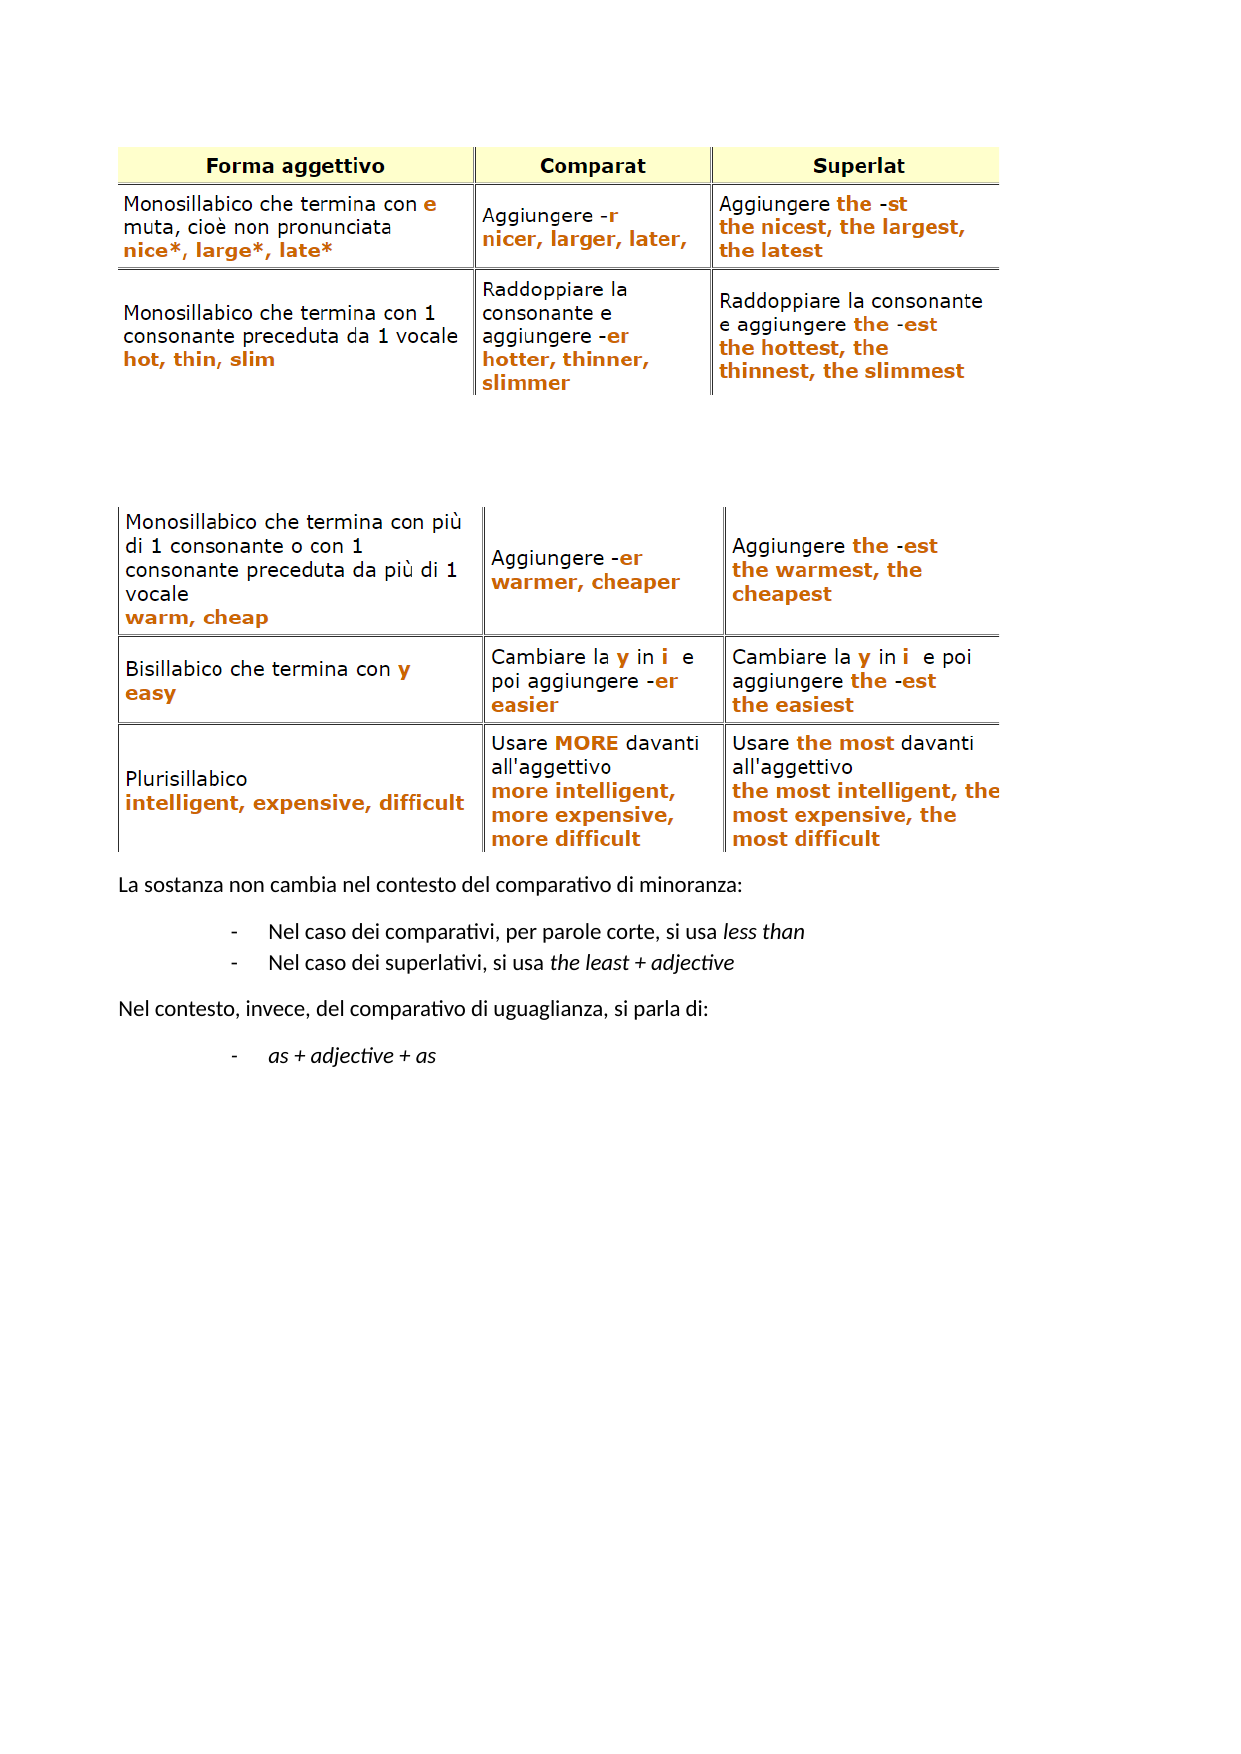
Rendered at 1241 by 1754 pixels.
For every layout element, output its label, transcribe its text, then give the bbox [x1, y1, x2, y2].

list Nel caso dei superlativi, si usa the least + adjective [231, 948, 1122, 976]
picture [118, 147, 1000, 395]
text La sostanza non cambia nel contesto del comparativo di minoranza: [118, 871, 1122, 898]
list Nel caso dei comparativi, per parole corte, si usa less than [231, 917, 1122, 945]
list as + adjective + as [231, 1041, 1122, 1069]
text Nel contesto, invece, del comparativo di uguaglianza, si parla di: [118, 994, 1122, 1022]
picture [118, 507, 1000, 852]
